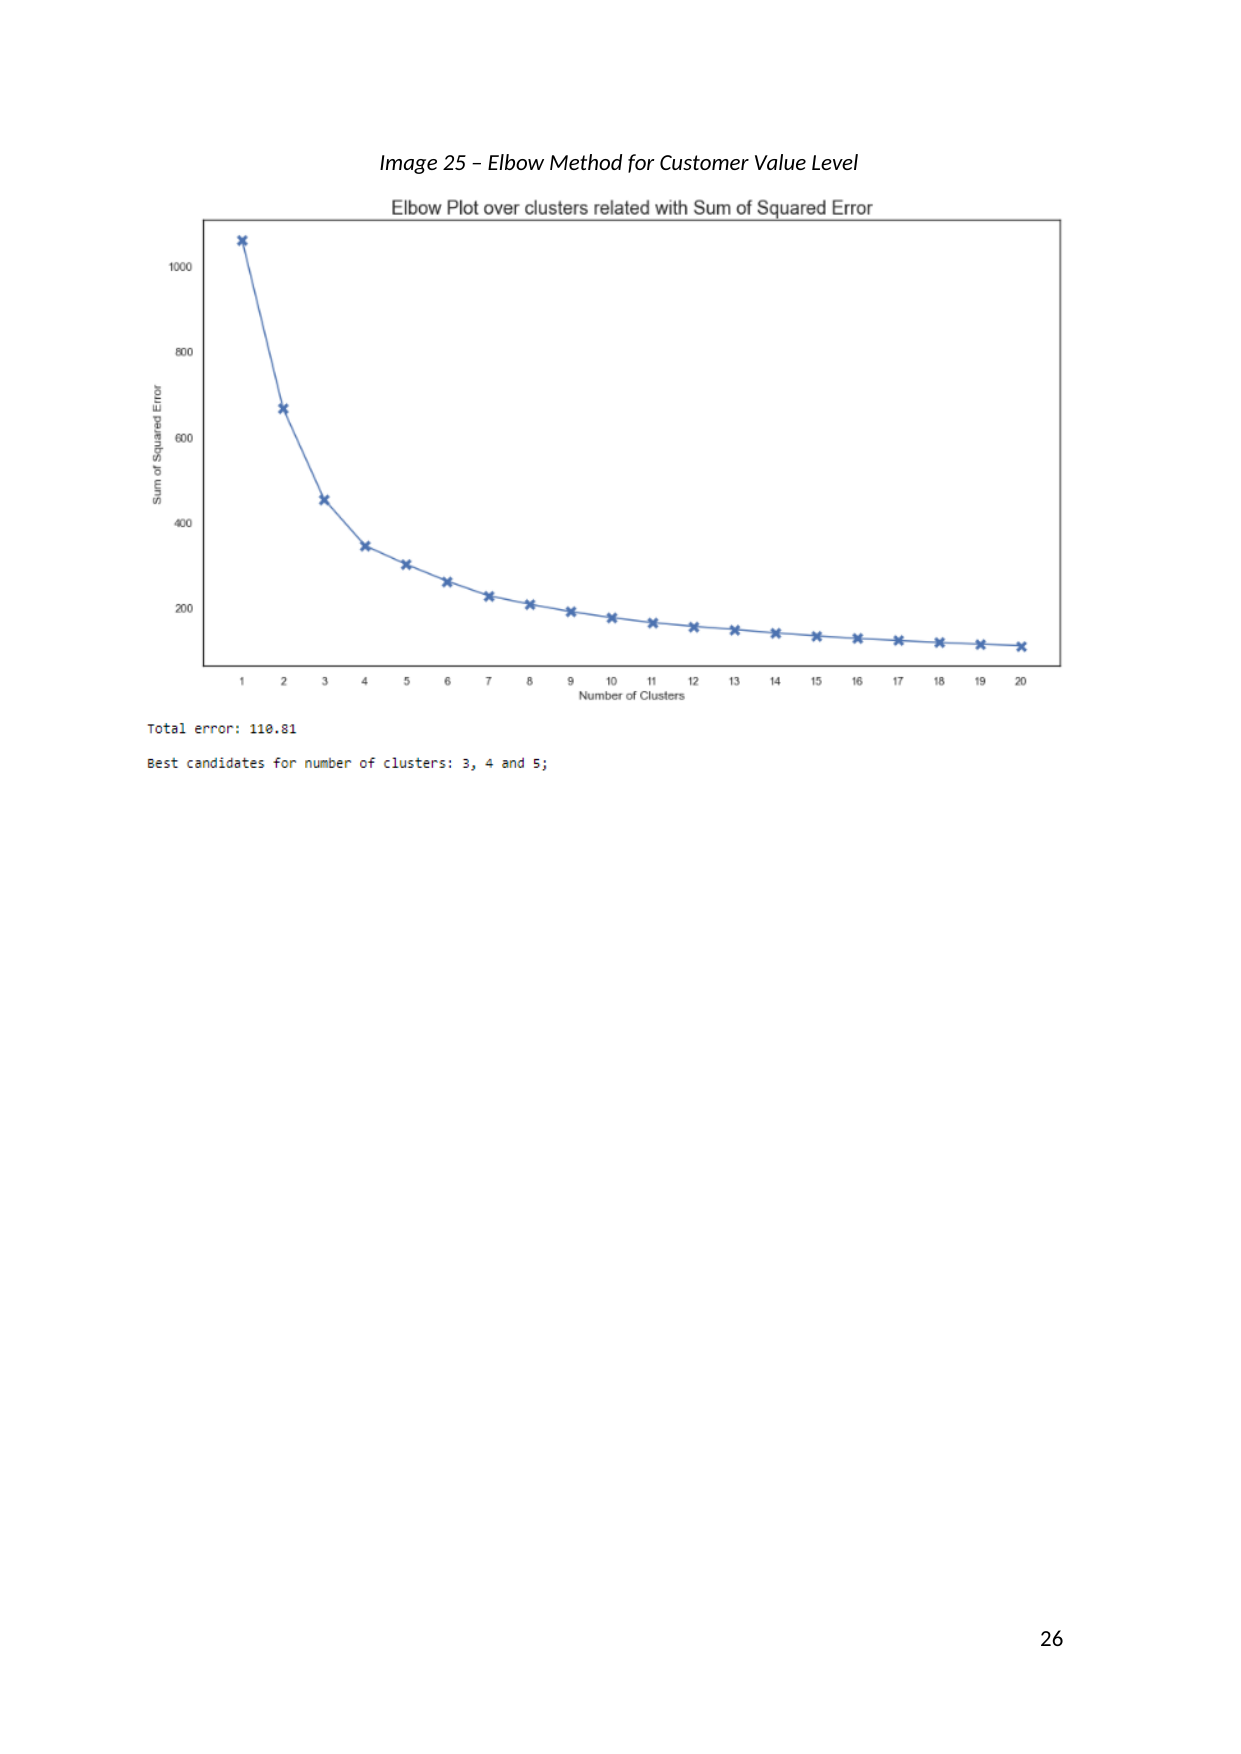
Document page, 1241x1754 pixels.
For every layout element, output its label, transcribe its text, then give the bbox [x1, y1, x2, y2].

text Image 25 – Elbow Method for Customer Value Level [177, 148, 1063, 176]
picture [134, 193, 1088, 772]
